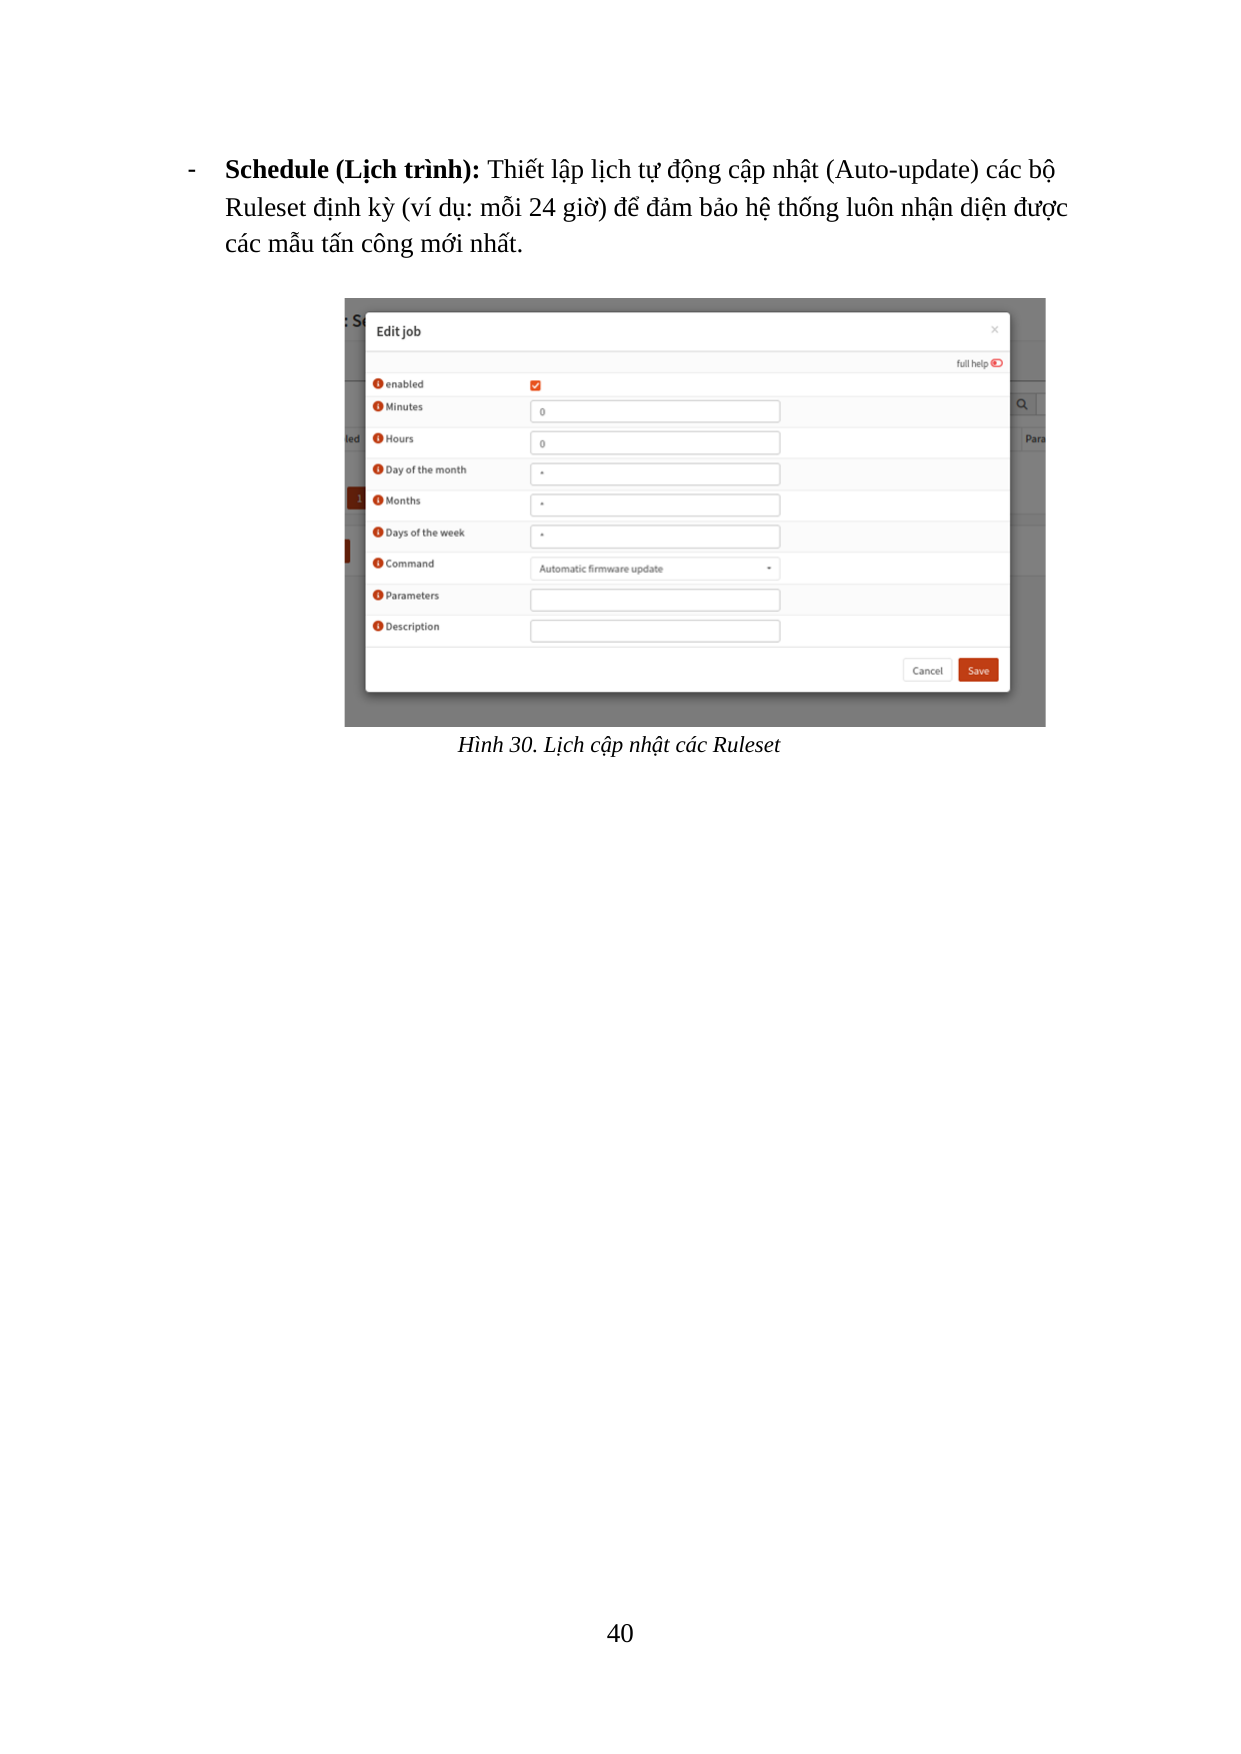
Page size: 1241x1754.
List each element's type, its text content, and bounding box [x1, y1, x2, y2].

list Schedule (Lịch trình): Thiết lập lịch tự động cập nhật (Auto-update) các bộ Ruleset định kỳ (ví dụ: mỗi 24 giờ) để đảm bảo hệ thống luôn nhận diện được các mẫu tấn công mới nhất. [187, 150, 1090, 258]
text Hình 30. Lịch cập nhật các Ruleset [150, 731, 1090, 758]
picture [344, 298, 1046, 727]
